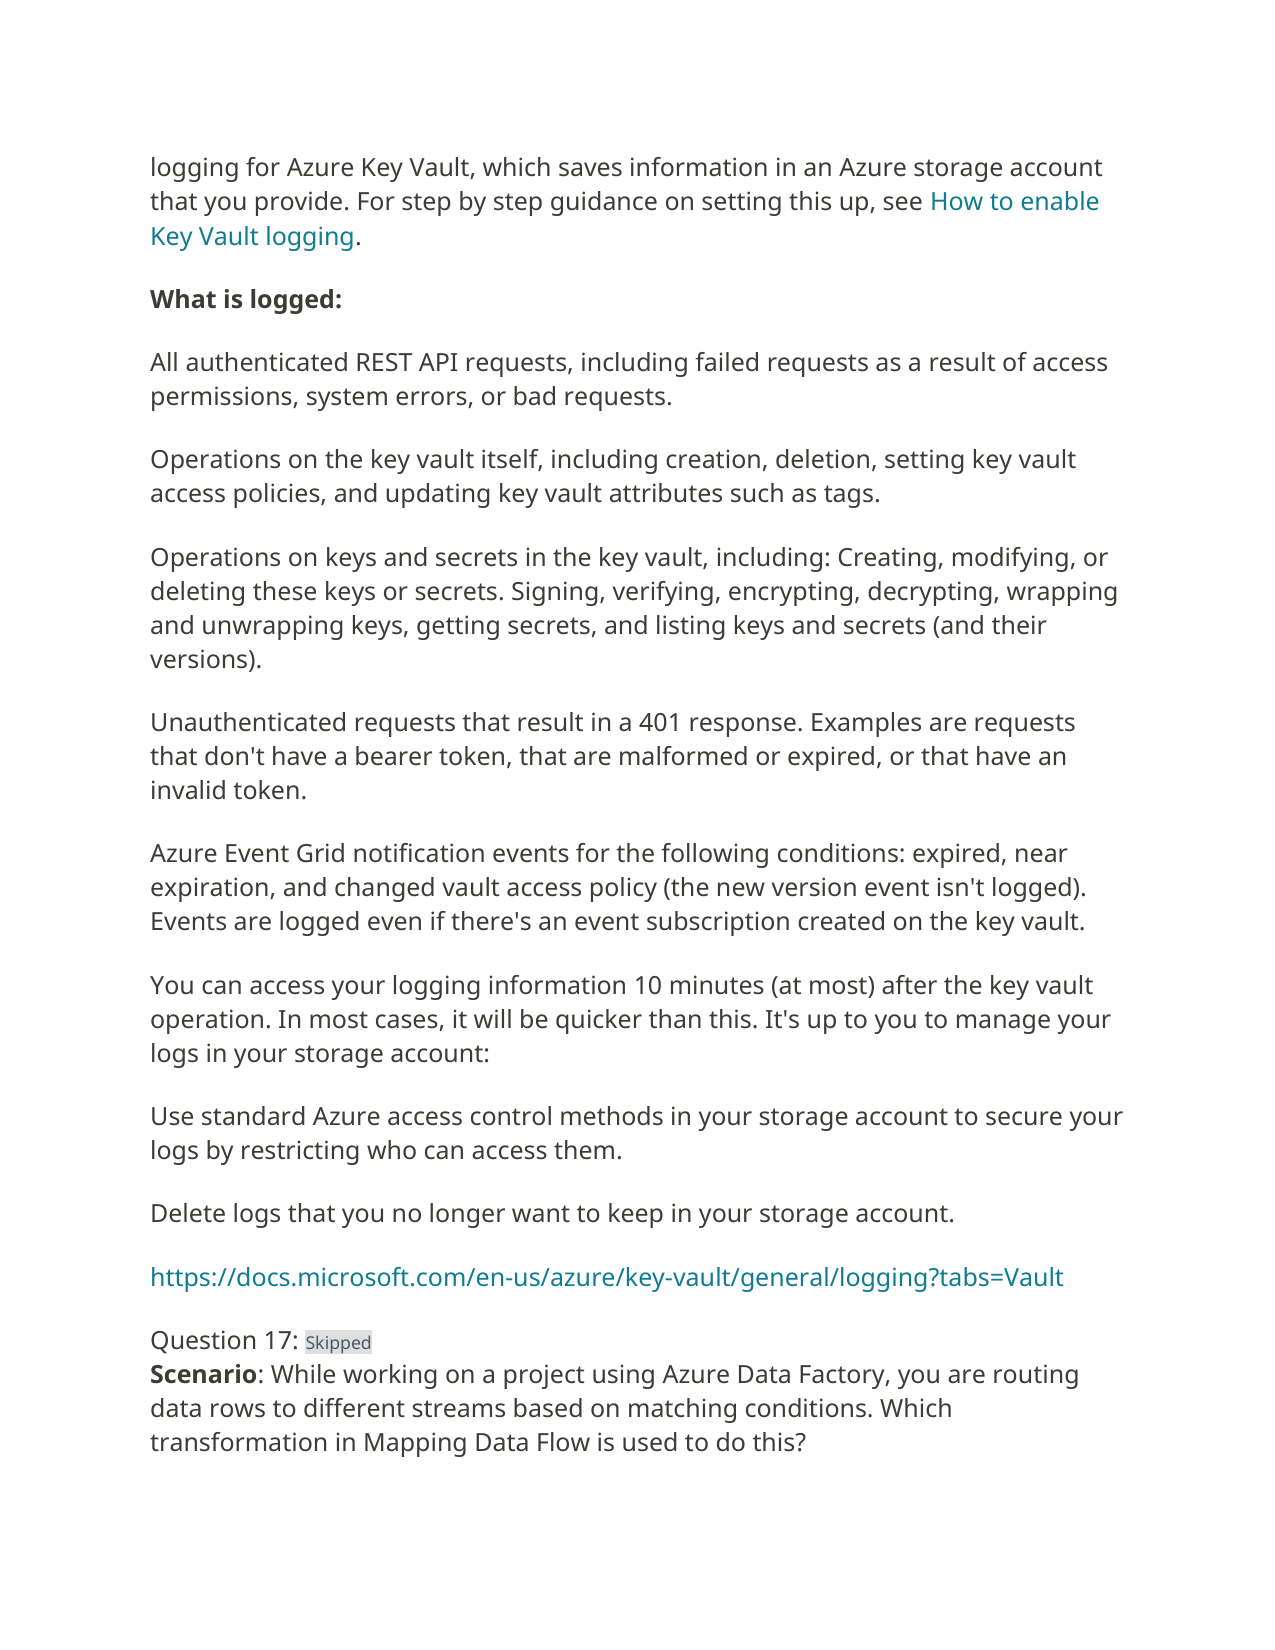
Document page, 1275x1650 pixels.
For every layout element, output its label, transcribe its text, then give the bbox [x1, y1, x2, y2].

text Use standard Azure access control methods in your storage account to secure your logs by restricting who can access them. [150, 1099, 1125, 1167]
text https://docs.microsoft.com/en-us/azure/key-vault/general/logging?tabs=Vault [150, 1259, 1125, 1293]
text All authenticated REST API requests, including failed requests as a result of access permissions, system errors, or bad requests. [150, 344, 1125, 413]
text What is logged: [150, 281, 1125, 315]
text You can access your logging information 10 minutes (at most) after the key vault operation. In most cases, it will be quicker than this. It's up to you to manage your logs in your storage account: [150, 967, 1125, 1069]
text Azure Event Grid notification events for the following conditions: expired, near expiration, and changed vault access policy (the new version event isn't logged). Events are logged even if there's an event subscription created on the key vault. [150, 836, 1125, 938]
text Unauthenticated requests that result in a 401 response. Examples are requests that don't have a bearer token, that are malformed or expired, or that have an invalid token. [150, 704, 1125, 807]
text Operations on the key vault itself, including creation, deletion, setting key vault access policies, and updating key vault attributes such as tags. [150, 442, 1125, 510]
text Scenario: While working on a project using Azure Data Factory, you are routing data rows to different streams based on matching conditions. Which transformation in Mapping Data Flow is used to do this? [150, 1356, 1125, 1459]
text Question 17: Skipped [150, 1322, 1125, 1356]
text Operations on keys and secrets in the key vault, including: Creating, modifying, or deleting these keys or secrets. Signing, verifying, encrypting, decrypting, wrapping and unwrapping keys, getting secrets, and listing keys and secrets (and their versions). [150, 539, 1125, 675]
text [150, 150, 1125, 252]
text Delete logs that you no longer want to keep in your storage account. [150, 1196, 1125, 1230]
